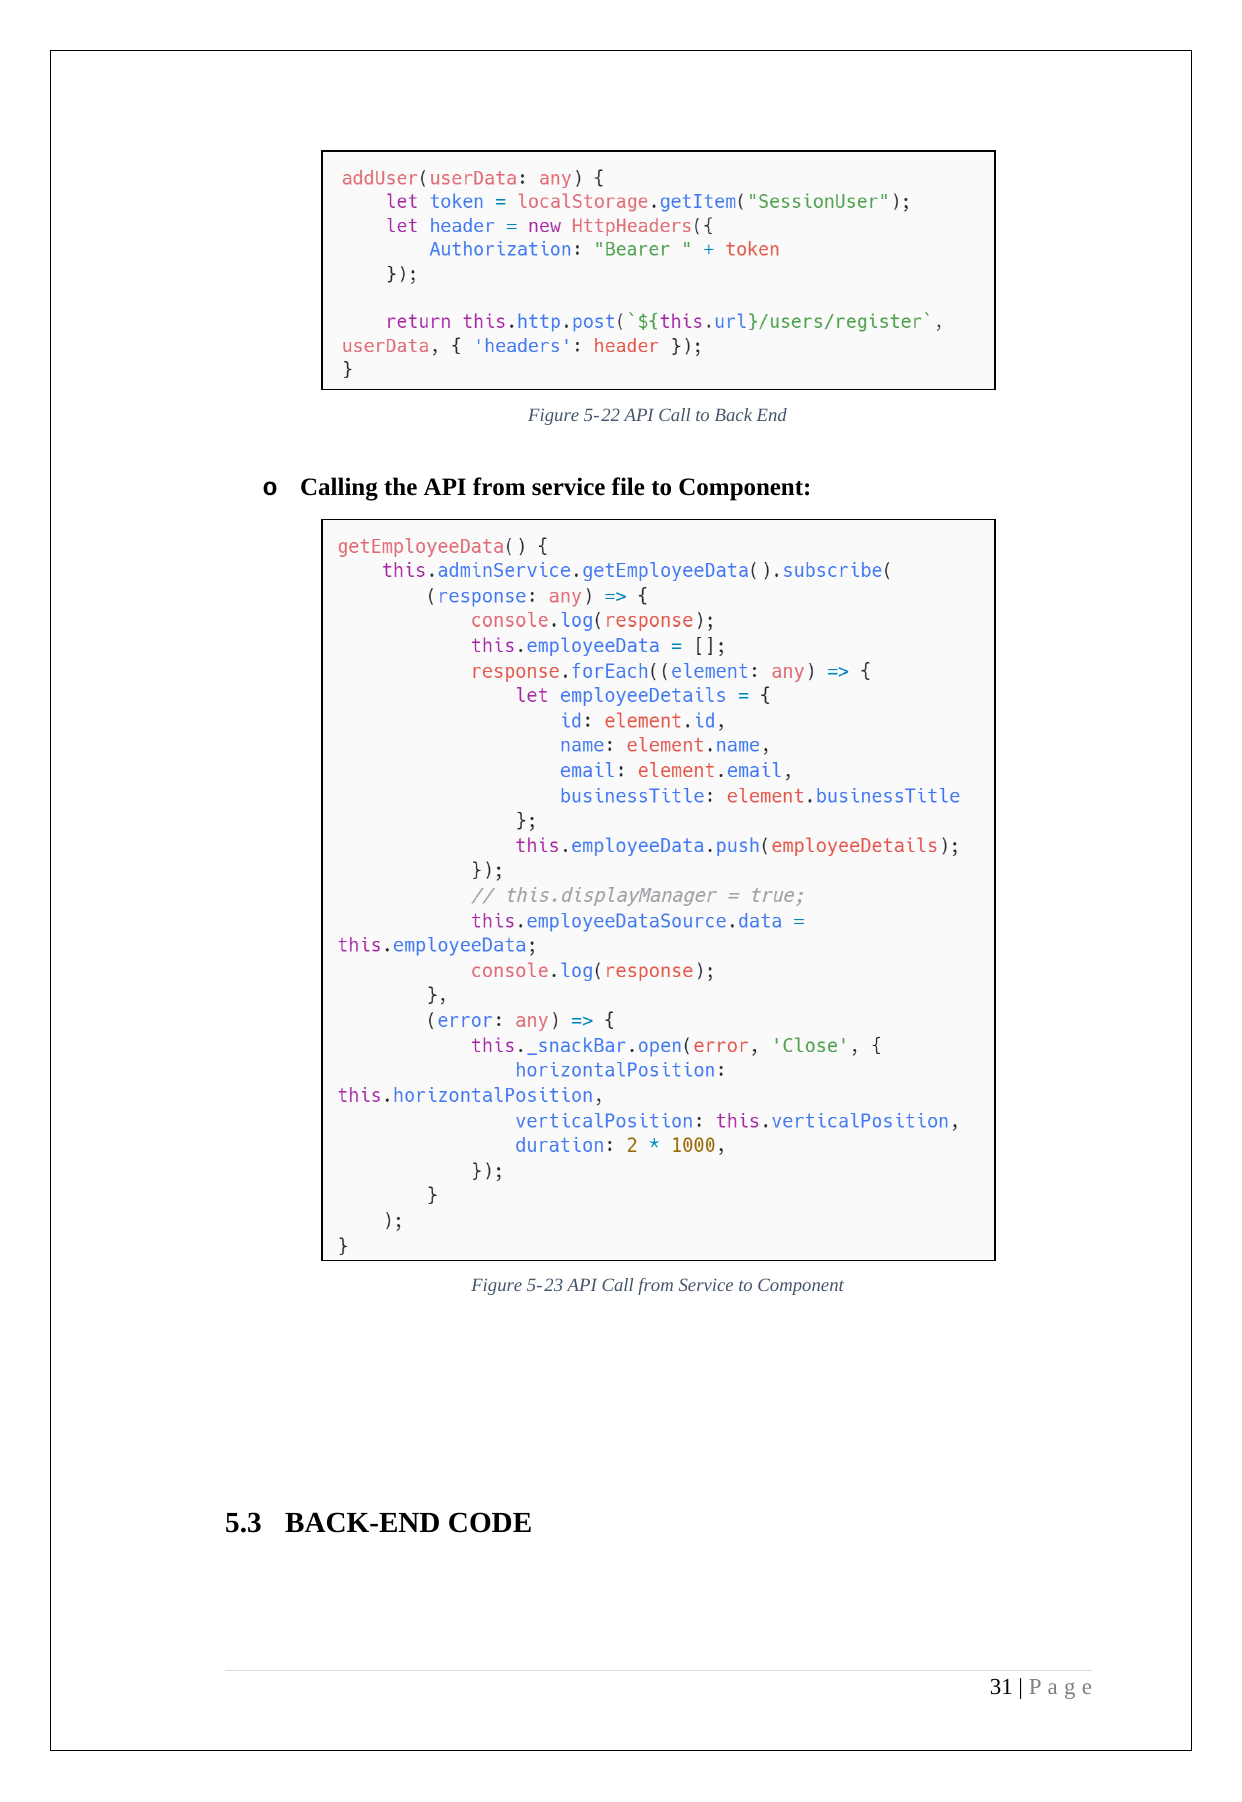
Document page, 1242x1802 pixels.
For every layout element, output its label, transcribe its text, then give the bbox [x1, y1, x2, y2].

picture [323, 520, 994, 1260]
subtitle BACK-END CODE [225, 1505, 1092, 1539]
list Calling the API from service file to Component: [262, 472, 1092, 503]
picture [323, 152, 994, 389]
